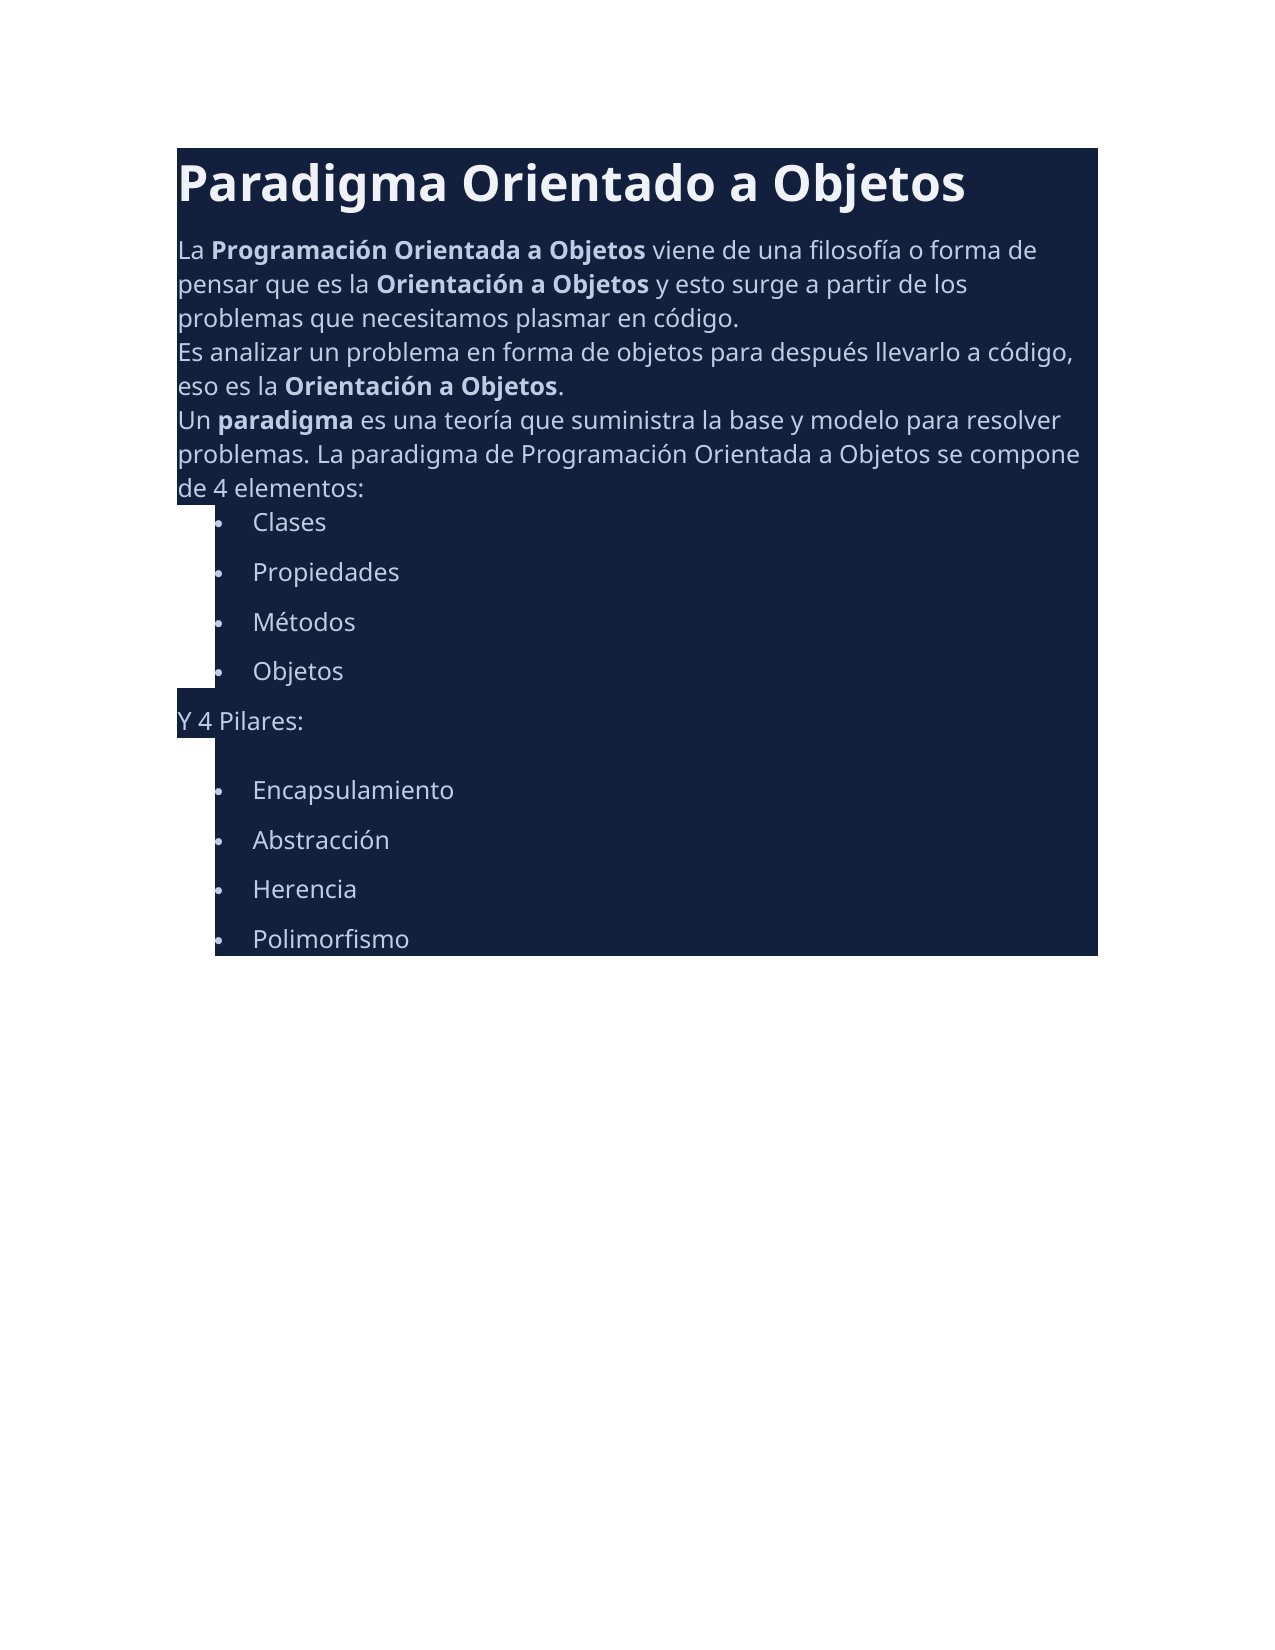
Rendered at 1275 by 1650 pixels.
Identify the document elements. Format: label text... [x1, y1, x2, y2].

list Métodos [215, 604, 1098, 638]
list Herencia [215, 872, 1098, 906]
text Es analizar un problema en forma de objetos para después llevarlo a código, eso es la Orientación a Objetos. [177, 335, 1098, 403]
subtitle Paradigma Orientado a Objetos [177, 148, 1098, 216]
text La Programación Orientada a Objetos viene de una filosofía o forma de pensar que es la Orientación a Objetos y esto surge a partir de los problemas que necesitamos plasmar en código. [177, 232, 1098, 335]
list Objetos [215, 654, 1098, 688]
text Y 4 Pilares: [177, 704, 1098, 738]
list Polimorfismo [215, 922, 1098, 956]
list Encapsulamiento [215, 773, 1098, 807]
list Propiedades [215, 555, 1098, 589]
text Un paradigma es una teoría que suministra la base y modelo para resolver problemas. La paradigma de Programación Orientada a Objetos se compone de 4 elementos: [177, 403, 1098, 505]
list Clases [215, 505, 1098, 539]
list Abstracción [215, 822, 1098, 857]
